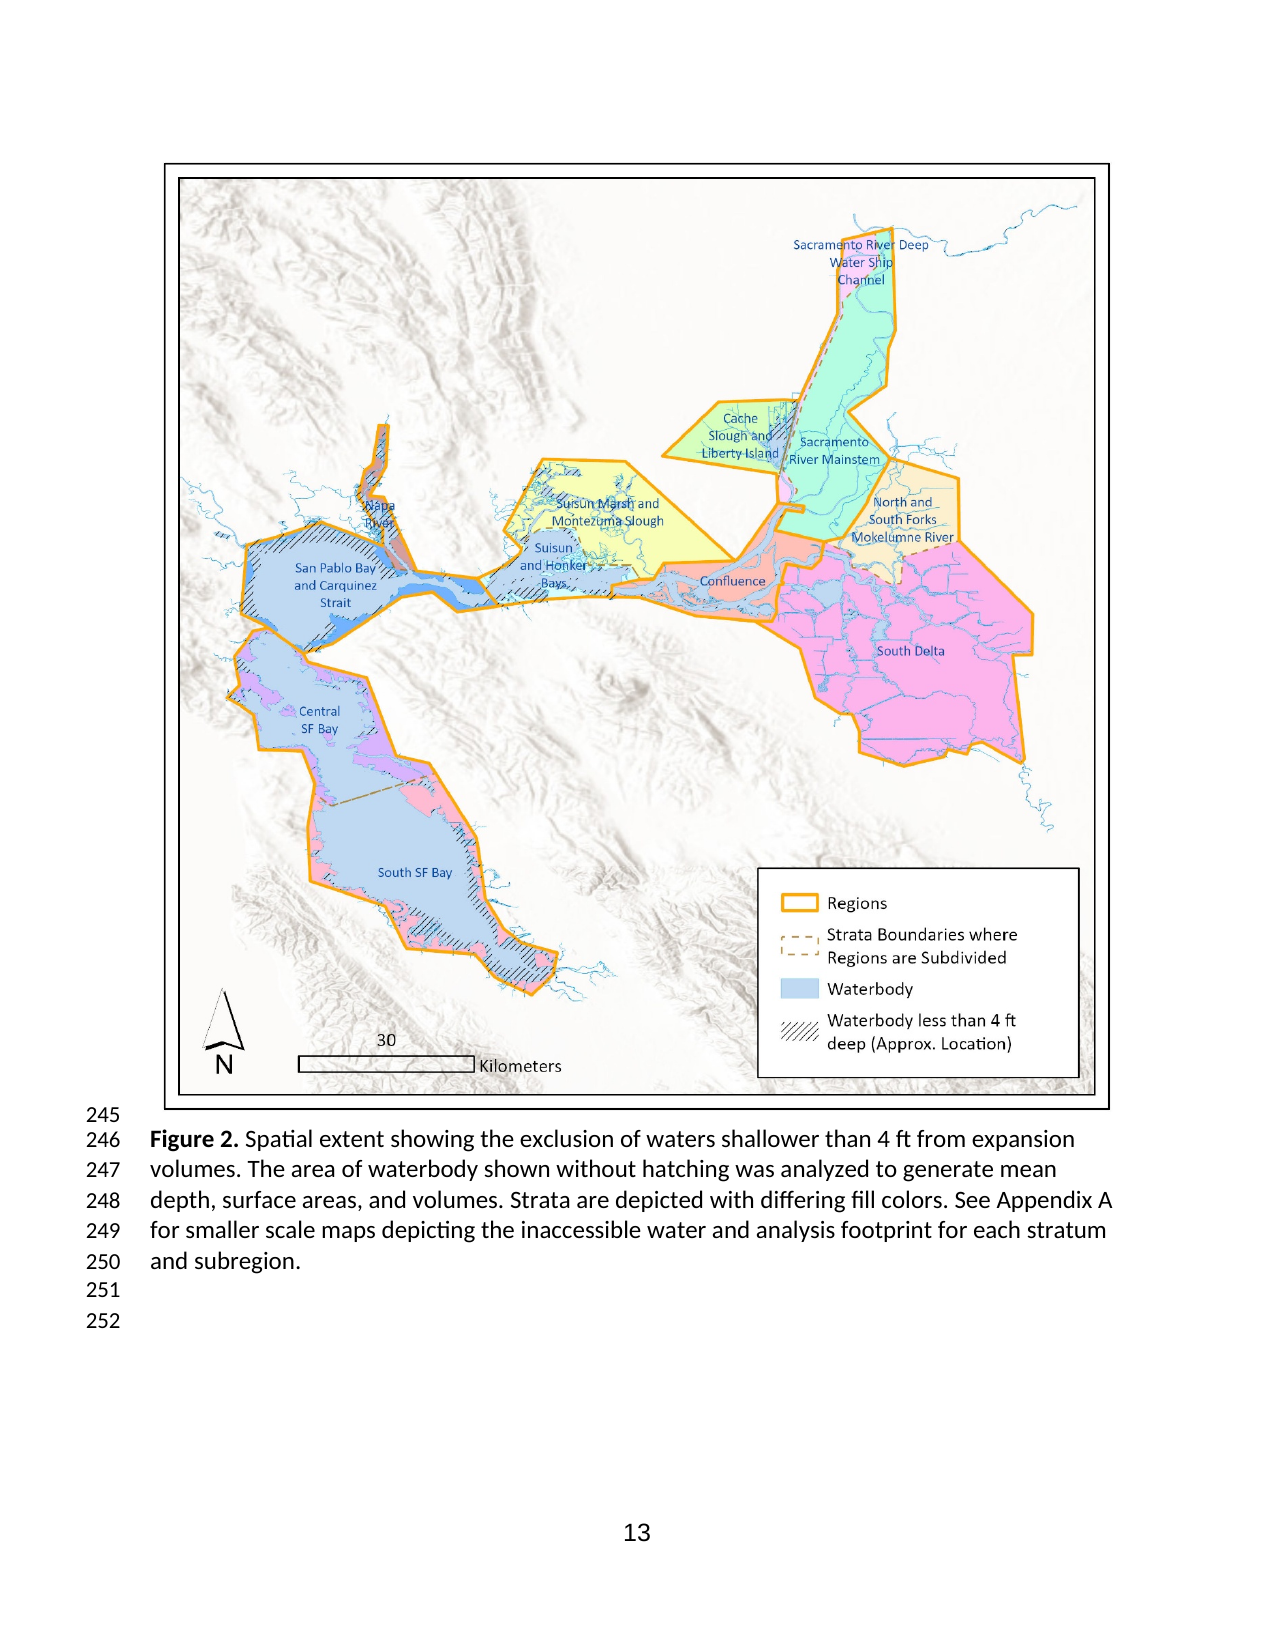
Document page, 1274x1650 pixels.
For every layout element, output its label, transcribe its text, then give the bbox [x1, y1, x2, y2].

text Figure 2. Spatial extent showing the exclusion of waters shallower than 4 ft from expansion volumes. The area of waterbody shown without hatching was analyzed to generate mean depth, surface areas, and volumes. Strata are depicted with differing fill colors. See Appendix A for smaller scale maps depicting the inaccessible water and analysis footprint for each stratum and subregion. [150, 1123, 1123, 1276]
picture [150, 150, 1123, 1123]
